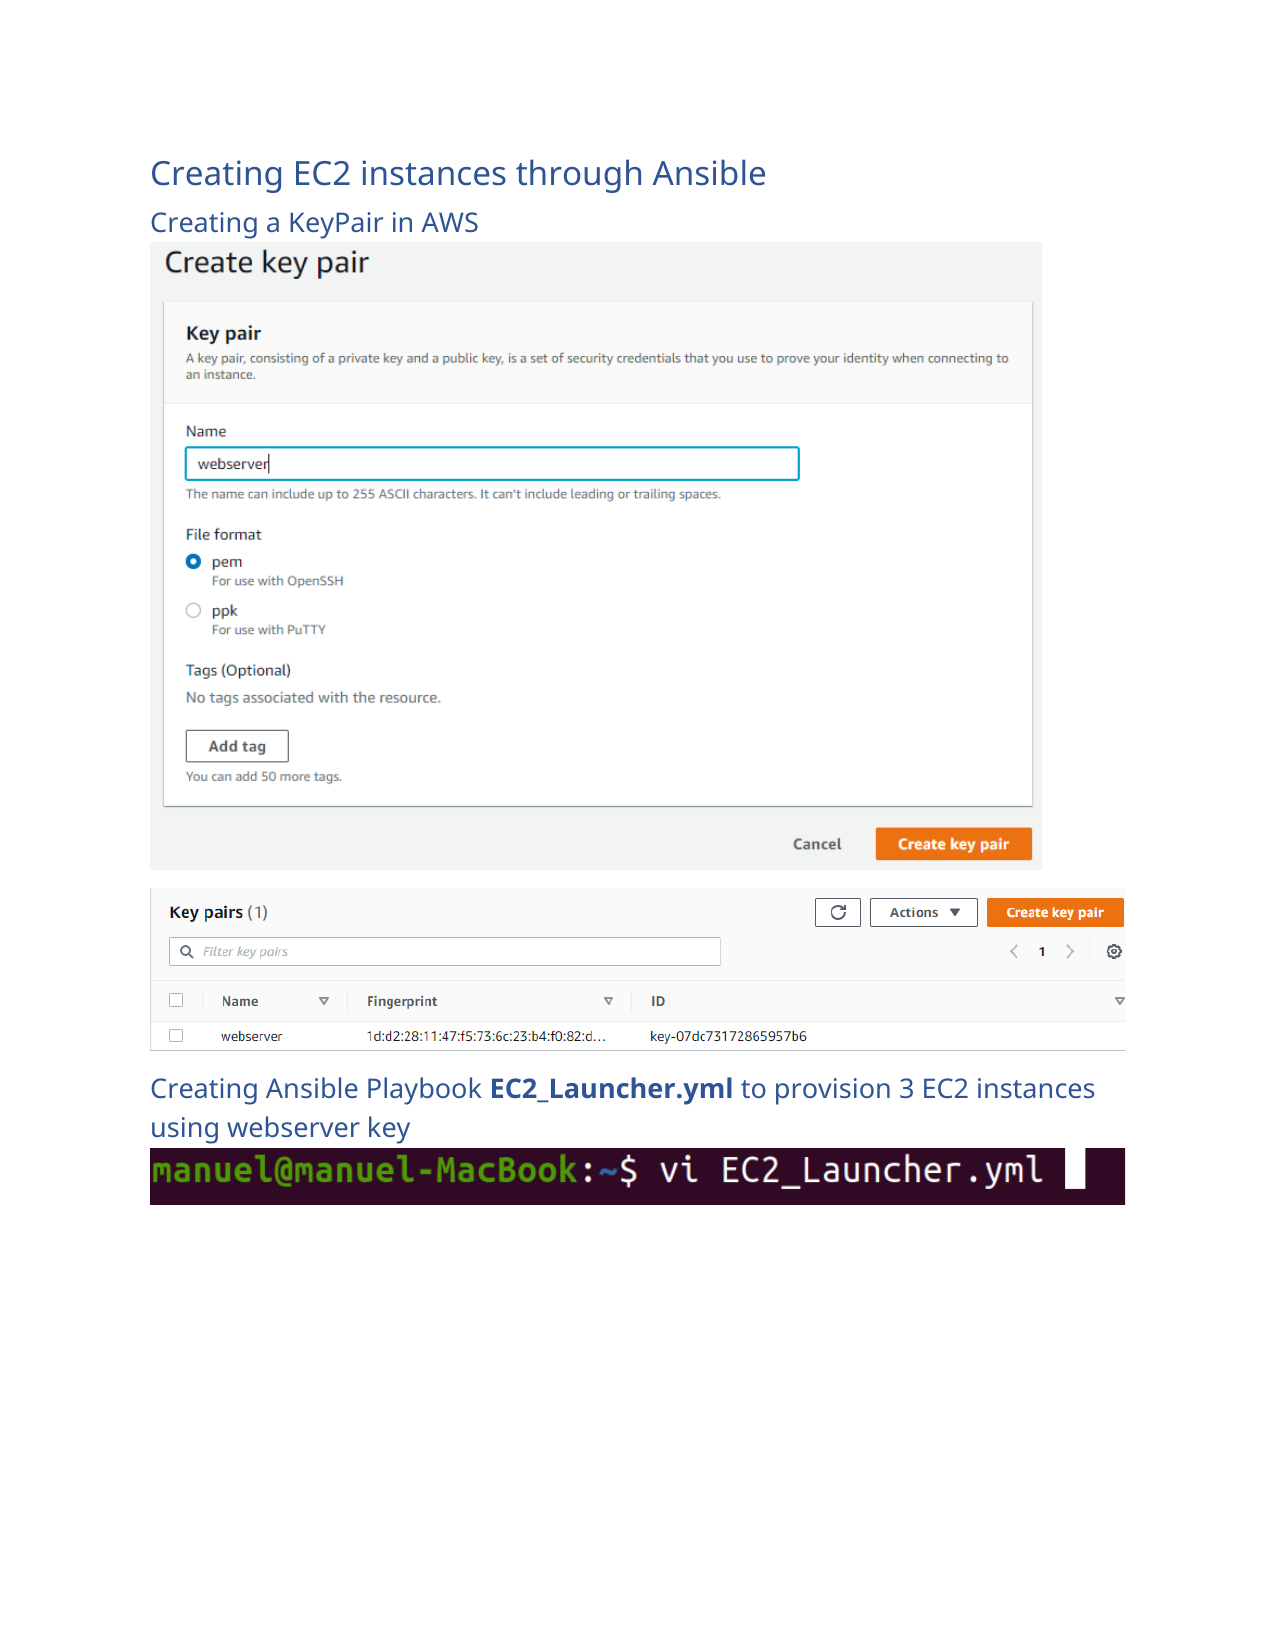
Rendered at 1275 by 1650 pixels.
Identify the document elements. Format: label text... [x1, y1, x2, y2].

picture [150, 1148, 1125, 1205]
picture [150, 888, 1125, 1051]
subtitle Creating Ansible Playbook EC2_Launcher.yml to provision 3 EC2 instances using webserver key [150, 1069, 1125, 1146]
subtitle Creating a KeyPair in AWS [150, 203, 1125, 240]
subtitle Creating EC2 instances through Ansible [150, 150, 1125, 195]
picture [150, 242, 1043, 870]
